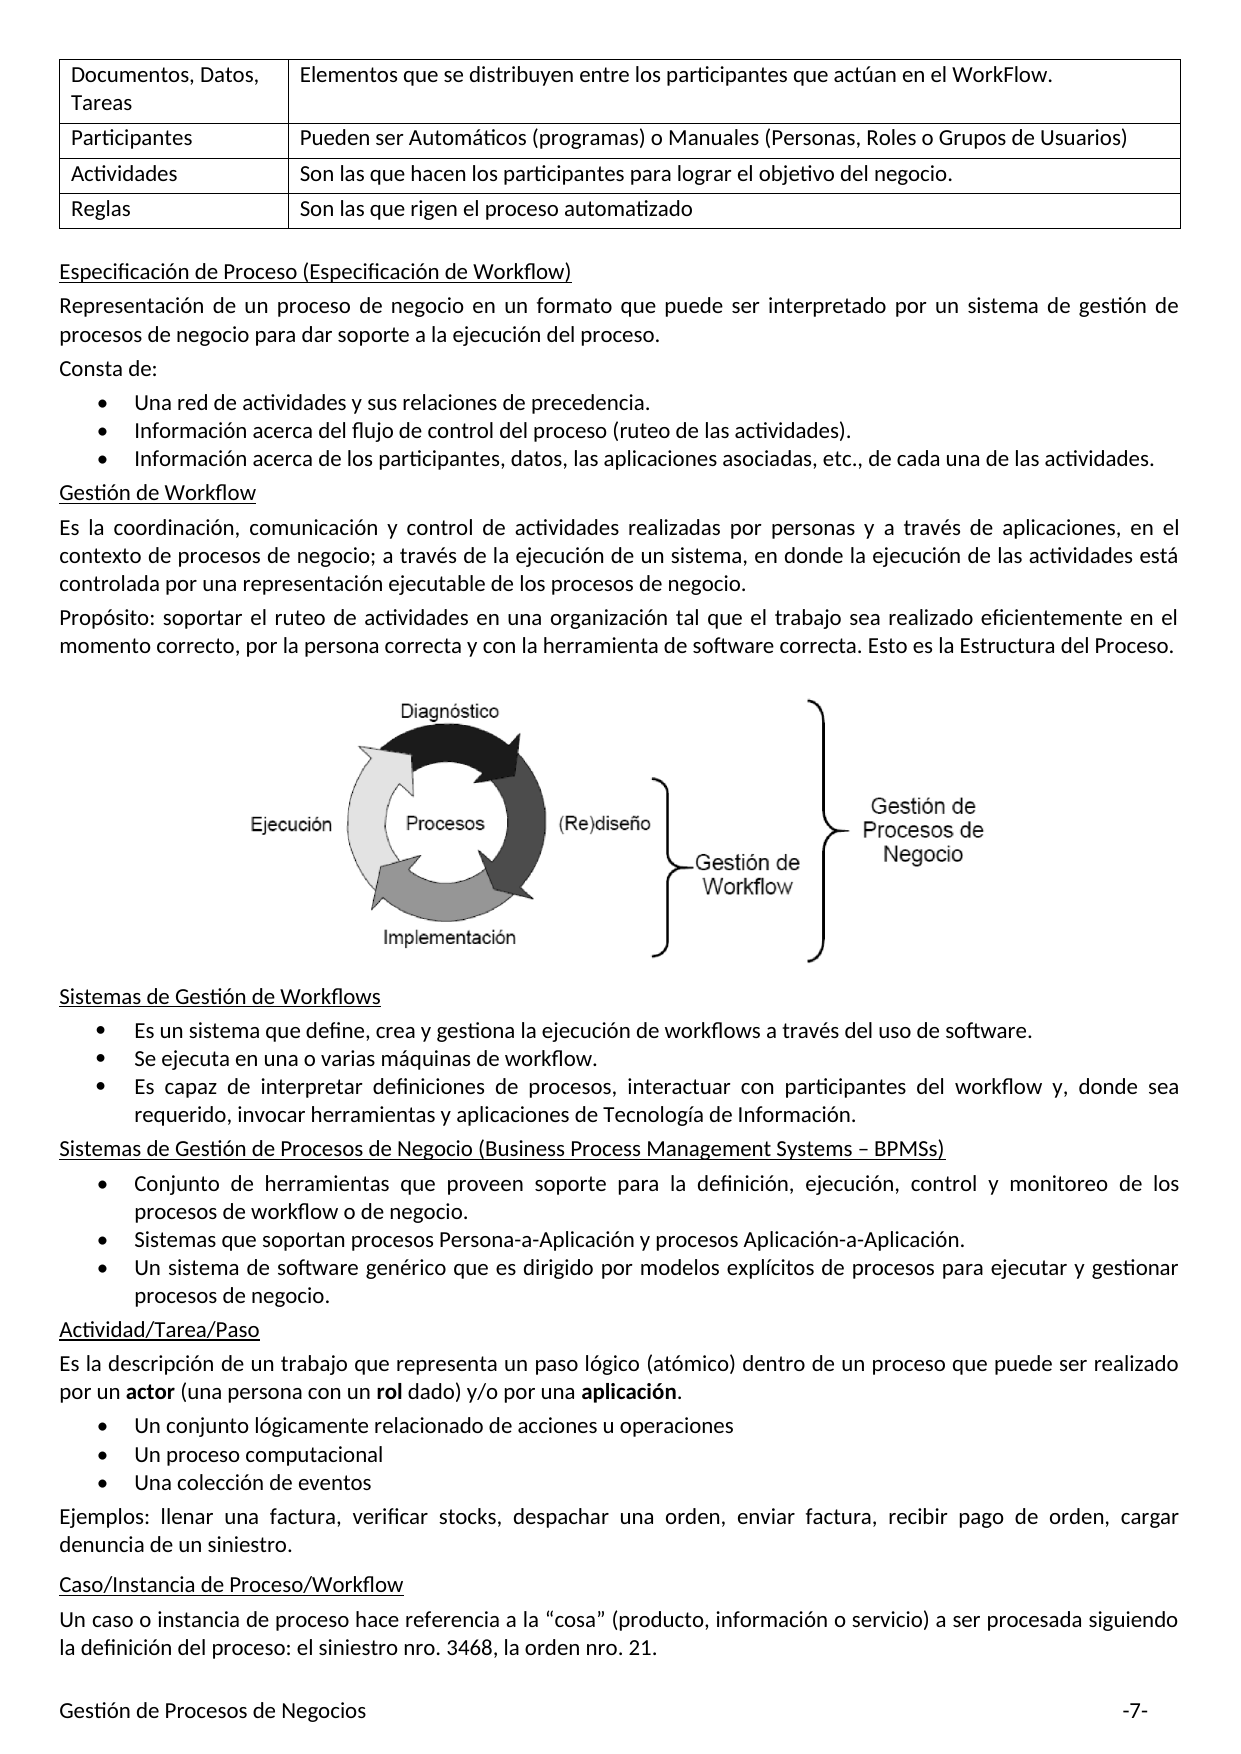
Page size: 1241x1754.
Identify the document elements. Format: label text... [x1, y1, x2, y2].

text Ejemplos: llenar una factura, verificar stocks, despachar una orden, enviar factura, recibir pago de orden, cargar denuncia de un siniestro. [59, 1502, 1181, 1558]
table_cell Actividades [60, 159, 288, 193]
text Especificación de Proceso (Especificación de Workflow) [59, 257, 1181, 285]
table_cell Son las que rigen el proceso automatizado [289, 194, 1180, 228]
text Gestión de Workflow [59, 478, 1181, 507]
text Caso/Instancia de Proceso/Workflow [59, 1571, 1181, 1598]
text Sistemas de Gestión de Procesos de Negocio (Business Process Management Systems – BPMSs) [59, 1134, 1181, 1162]
text Sistemas de Gestión de Workflows [59, 982, 1181, 1010]
list Una colección de eventos [97, 1468, 1181, 1496]
text Representación de un proceso de negocio en un formato que puede ser interpretado por un sistema de gestión de procesos de negocio para dar soporte a la ejecución del proceso. [59, 292, 1181, 348]
table_cell Pueden ser Automáticos (programas) o Manuales (Personas, Roles o Grupos de Usuarios) [289, 124, 1180, 158]
table_cell Documentos, Datos, Tareas [60, 60, 288, 122]
list Es capaz de interpretar definiciones de procesos, interactuar con participantes del workflow y, donde sea requerido, invocar herramientas y aplicaciones de Tecnología de Información. [97, 1072, 1181, 1128]
table_cell Reglas [60, 194, 288, 228]
text Propósito: soportar el ruteo de actividades en una organización tal que el trabajo sea realizado eficientemente en el momento correcto, por la persona correcta y con la herramienta de software correcta. Esto es la Estructura del Proceso. [59, 603, 1181, 659]
list Es un sistema que define, crea y gestiona la ejecución de workflows a través del uso de software. [97, 1016, 1181, 1044]
text Consta de: [59, 354, 1181, 382]
table_cell Elementos que se distribuyen entre los participantes que actúan en el WorkFlow. Documentos, Datos, Tareas [289, 60, 1180, 122]
list Un proceso computacional [97, 1440, 1181, 1468]
table_cell Son las que hacen los participantes para lograr el objetivo del negocio. [289, 159, 1180, 193]
text Actividad/Tarea/Paso [59, 1315, 1181, 1343]
text Es la descripción de un trabajo que representa un paso lógico (atómico) dentro de un proceso que puede ser realizado por un actor (una persona con un rol dado) y/o por una aplicación. [59, 1349, 1181, 1405]
list Conjunto de herramientas que proveen soporte para la definición, ejecución, control y monitoreo de los procesos de workflow o de negocio. [97, 1169, 1181, 1225]
text Es la coordinación, comunicación y control de actividades realizadas por personas y a través de aplicaciones, en el contexto de procesos de negocio; a través de la ejecución de un sistema, en donde la ejecución de las actividades está controlada por una representación ejecutable de los procesos de negocio. [59, 513, 1181, 597]
text Un caso o instancia de proceso hace referencia a la “cosa” (producto, información o servicio) a ser procesada siguiendo la definición del proceso: el siniestro nro. 3468, la orden nro. 21. [59, 1605, 1181, 1661]
list Se ejecuta en una o varias máquinas de workflow. [97, 1044, 1181, 1072]
list Una red de actividades y sus relaciones de precedencia. [97, 388, 1181, 416]
list Información acerca de los participantes, datos, las aplicaciones asociadas, etc., de cada una de las actividades. [97, 444, 1181, 472]
list Información acerca del flujo de control del proceso (ruteo de las actividades). [97, 416, 1181, 444]
list Un conjunto lógicamente relacionado de acciones u operaciones [97, 1412, 1181, 1440]
list Sistemas que soportan procesos Persona-a-Aplicación y procesos Aplicación-a-Aplicación. [97, 1225, 1181, 1253]
table_cell Participantes [60, 124, 288, 158]
list Un sistema de software genérico que es dirigido por modelos explícitos de procesos para ejecutar y gestionar procesos de negocio. [97, 1253, 1181, 1309]
